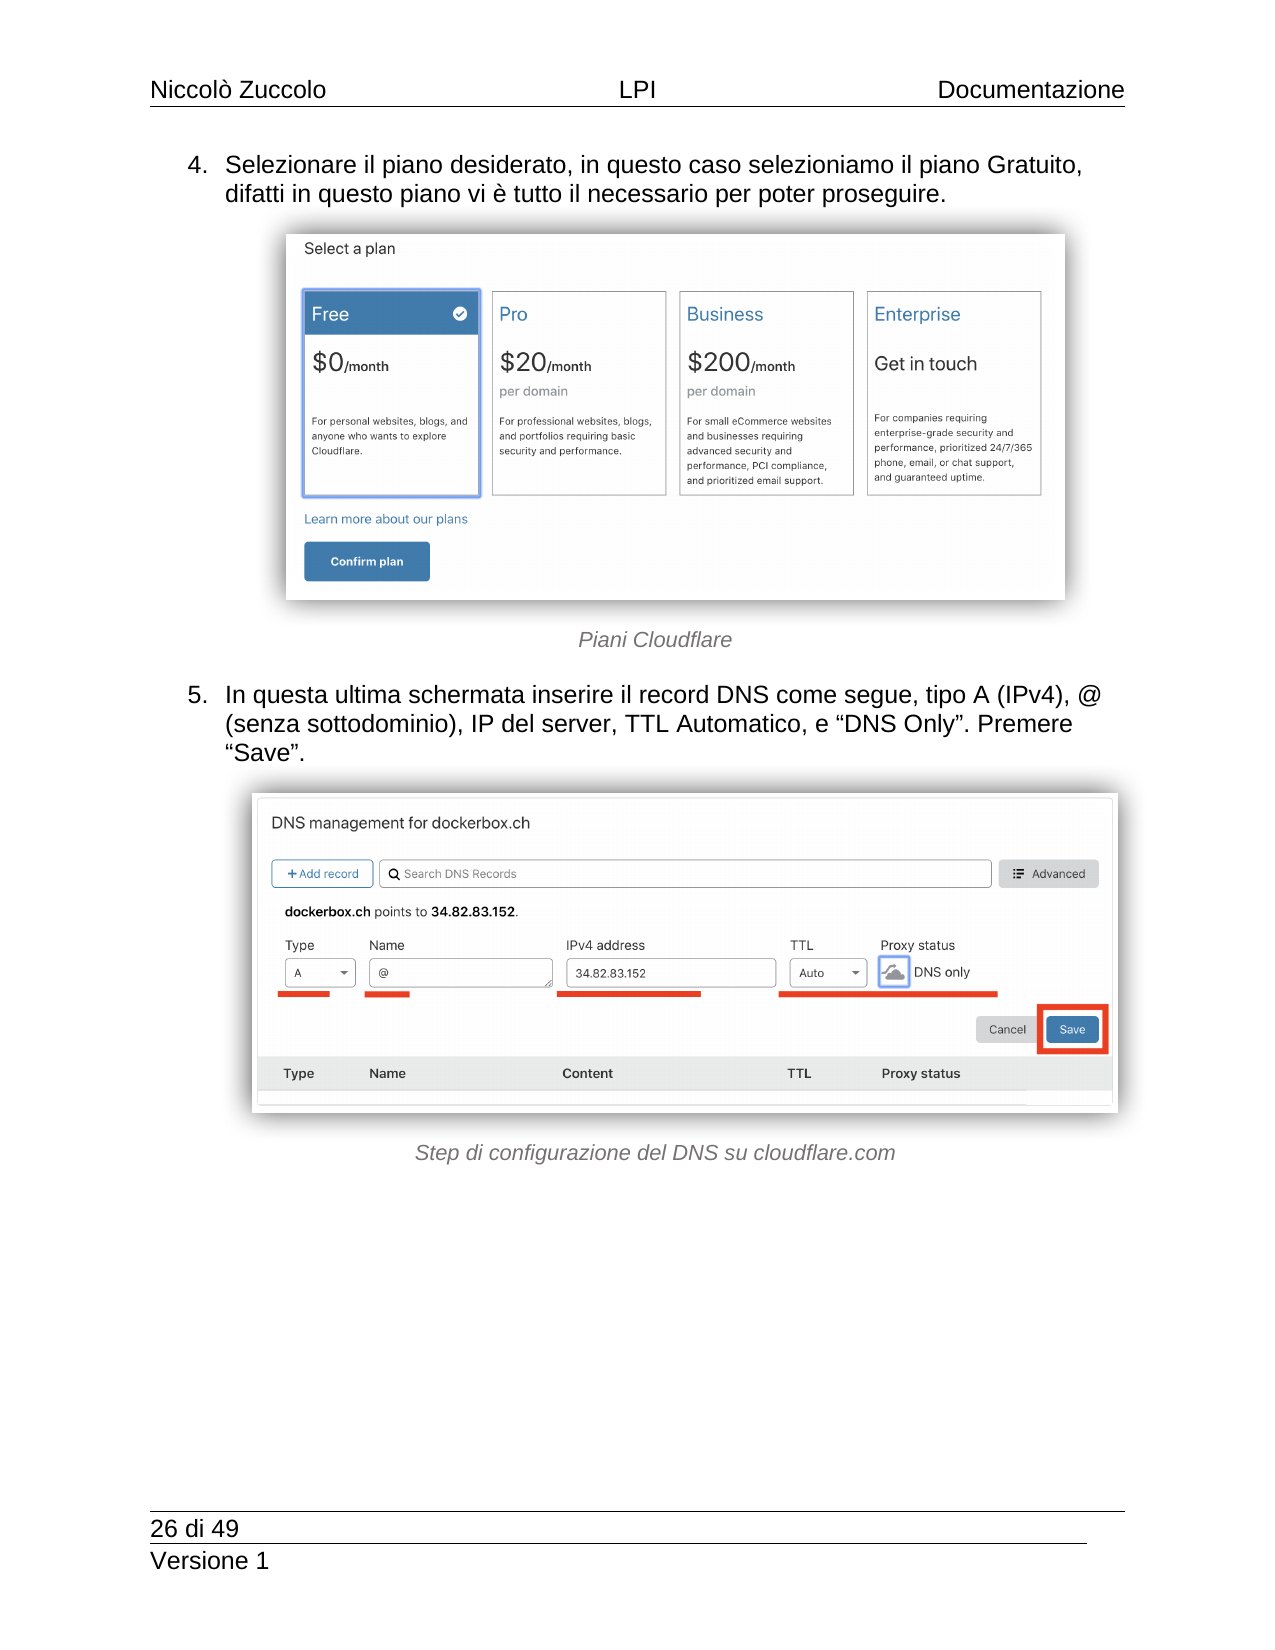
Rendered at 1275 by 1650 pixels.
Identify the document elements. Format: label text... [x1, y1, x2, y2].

list In questa ultima schermata inserire il record DNS come segue, tipo A (IPv4), @ (senza sottodominio), IP del server, TTL Automatico, e “DNS Only”. Premere “Save”. [187, 680, 1125, 767]
picture [286, 234, 1065, 600]
text Step di configurazione del DNS su cloudflare.com [187, 1140, 1125, 1165]
text Piani Cloudflare [187, 626, 1125, 652]
picture [252, 793, 1118, 1113]
list Selezionare il piano desiderato, in questo caso selezioniamo il piano Gratuito, difatti in questo piano vi è tutto il necessario per poter proseguire. [187, 150, 1125, 207]
